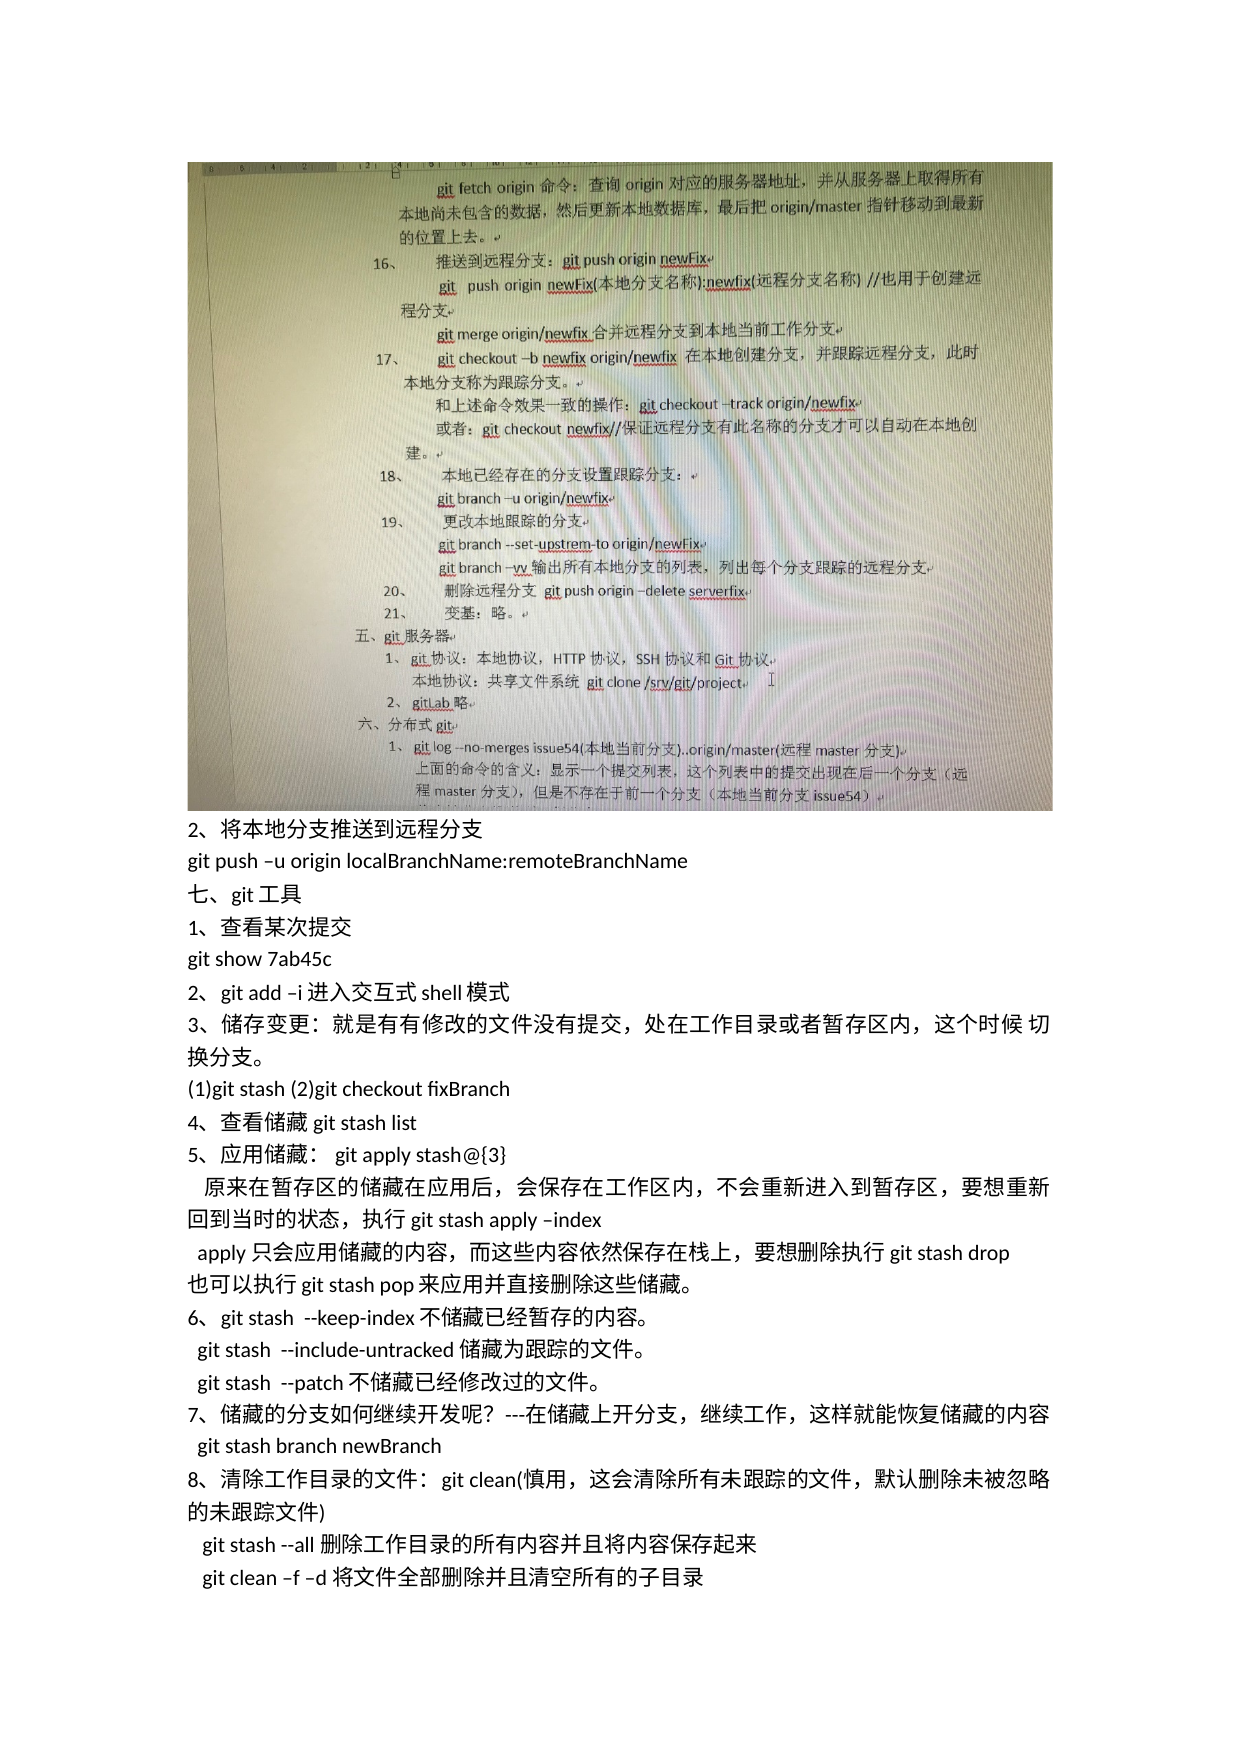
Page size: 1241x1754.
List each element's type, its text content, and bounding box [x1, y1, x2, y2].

text git show 7ab45c [187, 942, 1053, 974]
text 2、git add –i 进入交互式shell模式 [187, 974, 1053, 1007]
text git stash branch newBranch [187, 1429, 1053, 1462]
text 原来在暂存区的储藏在应用后，会保存在工作区内，不会重新进入到暂存区，要想重新回到当时的状态，执行git stash apply –index [187, 1169, 1053, 1234]
text git stash --include-untracked 储藏为跟踪的文件。 [187, 1332, 1053, 1364]
picture [187, 162, 1053, 811]
text 1、查看某次提交 [187, 909, 1053, 942]
text 6、git stash --keep-index不储藏已经暂存的内容。 [187, 1299, 1053, 1332]
text 4、查看储藏 git stash list [187, 1104, 1053, 1137]
text 7、储藏的分支如何继续开发呢？---在储藏上开分支，继续工作，这样就能恢复储藏的内容 [187, 1397, 1053, 1429]
text 3、储存变更：就是有有修改的文件没有提交，处在工作目录或者暂存区内，这个时候 切换分支。 [187, 1007, 1053, 1072]
text git clean –f –d 将文件全部删除并且清空所有的子目录 [187, 1559, 1053, 1592]
text 5、应用储藏： git apply stash@{3} [187, 1137, 1053, 1169]
text 七、git工具 [187, 877, 1053, 909]
text git push –u origin localBranchName:remoteBranchName [187, 844, 1053, 877]
text git stash --all 删除工作目录的所有内容并且将内容保存起来 [187, 1527, 1053, 1559]
text (1)git stash (2)git checkout fixBranch [187, 1072, 1053, 1104]
text git stash --patch 不储藏已经修改过的文件。 [187, 1364, 1053, 1397]
text 也可以执行git stash pop来应用并直接删除这些储藏。 [187, 1267, 1053, 1299]
text 8、清除工作目录的文件：git clean(慎用，这会清除所有未跟踪的文件，默认删除未被忽略的未跟踪文件) [187, 1462, 1053, 1527]
text apply 只会应用储藏的内容，而这些内容依然保存在栈上，要想删除执行git stash drop [187, 1234, 1053, 1267]
text 2、将本地分支推送到远程分支 [187, 812, 1053, 844]
